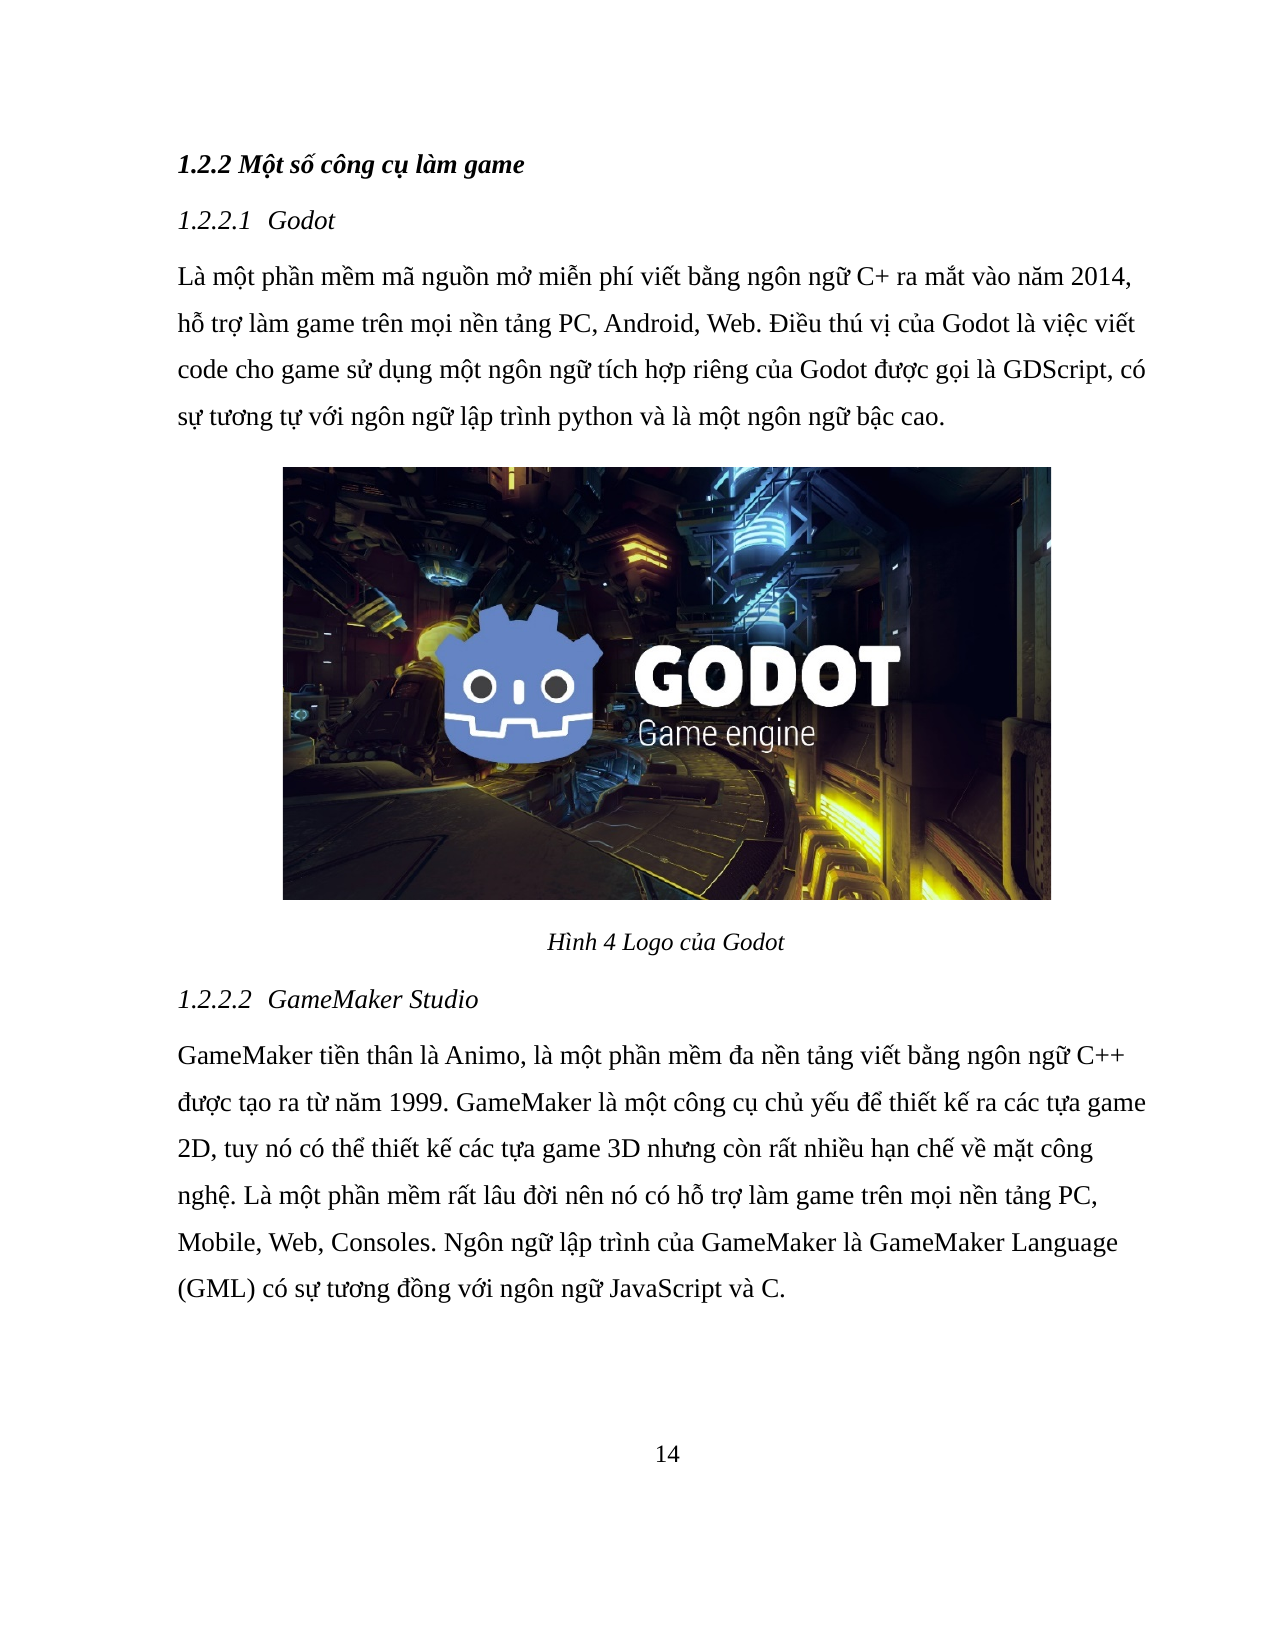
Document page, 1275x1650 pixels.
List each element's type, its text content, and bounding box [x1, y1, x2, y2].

text Là một phần mềm mã nguồn mở miễn phí viết bằng ngôn ngữ C+ ra mắt vào năm 2014, hỗ trợ làm game trên mọi nền tảng PC, Android, Web. Điều thú vị của Godot là việc viết code cho game sử dụng một ngôn ngữ tích hợp riêng của Godot được gọi là GDScript, có sự tương tự với ngôn ngữ lập trình python và là một ngôn ngữ bậc cao. [177, 260, 1157, 431]
subtitle GameMaker Studio [177, 983, 1157, 1014]
picture [282, 467, 1052, 900]
subtitle Godot [177, 204, 1157, 235]
subtitle Một số công cụ làm game [177, 148, 1157, 179]
text GameMaker tiền thân là Animo, là một phần mềm đa nền tảng viết bằng ngôn ngữ C++ được tạo ra từ năm 1999. GameMaker là một công cụ chủ yếu để thiết kế ra các tựa game 2D, tuy nó có thể thiết kế các tựa game 3D nhưng còn rất nhiều hạn chế về mặt công nghệ. Là một phần mềm rất lâu đời nên nó có hỗ trợ làm game trên mọi nền tảng PC, Mobile, Web, Consoles. Ngôn ngữ lập trình của GameMaker là GameMaker Language (GML) có sự tương đồng với ngôn ngữ JavaScript và C. [177, 1039, 1157, 1304]
